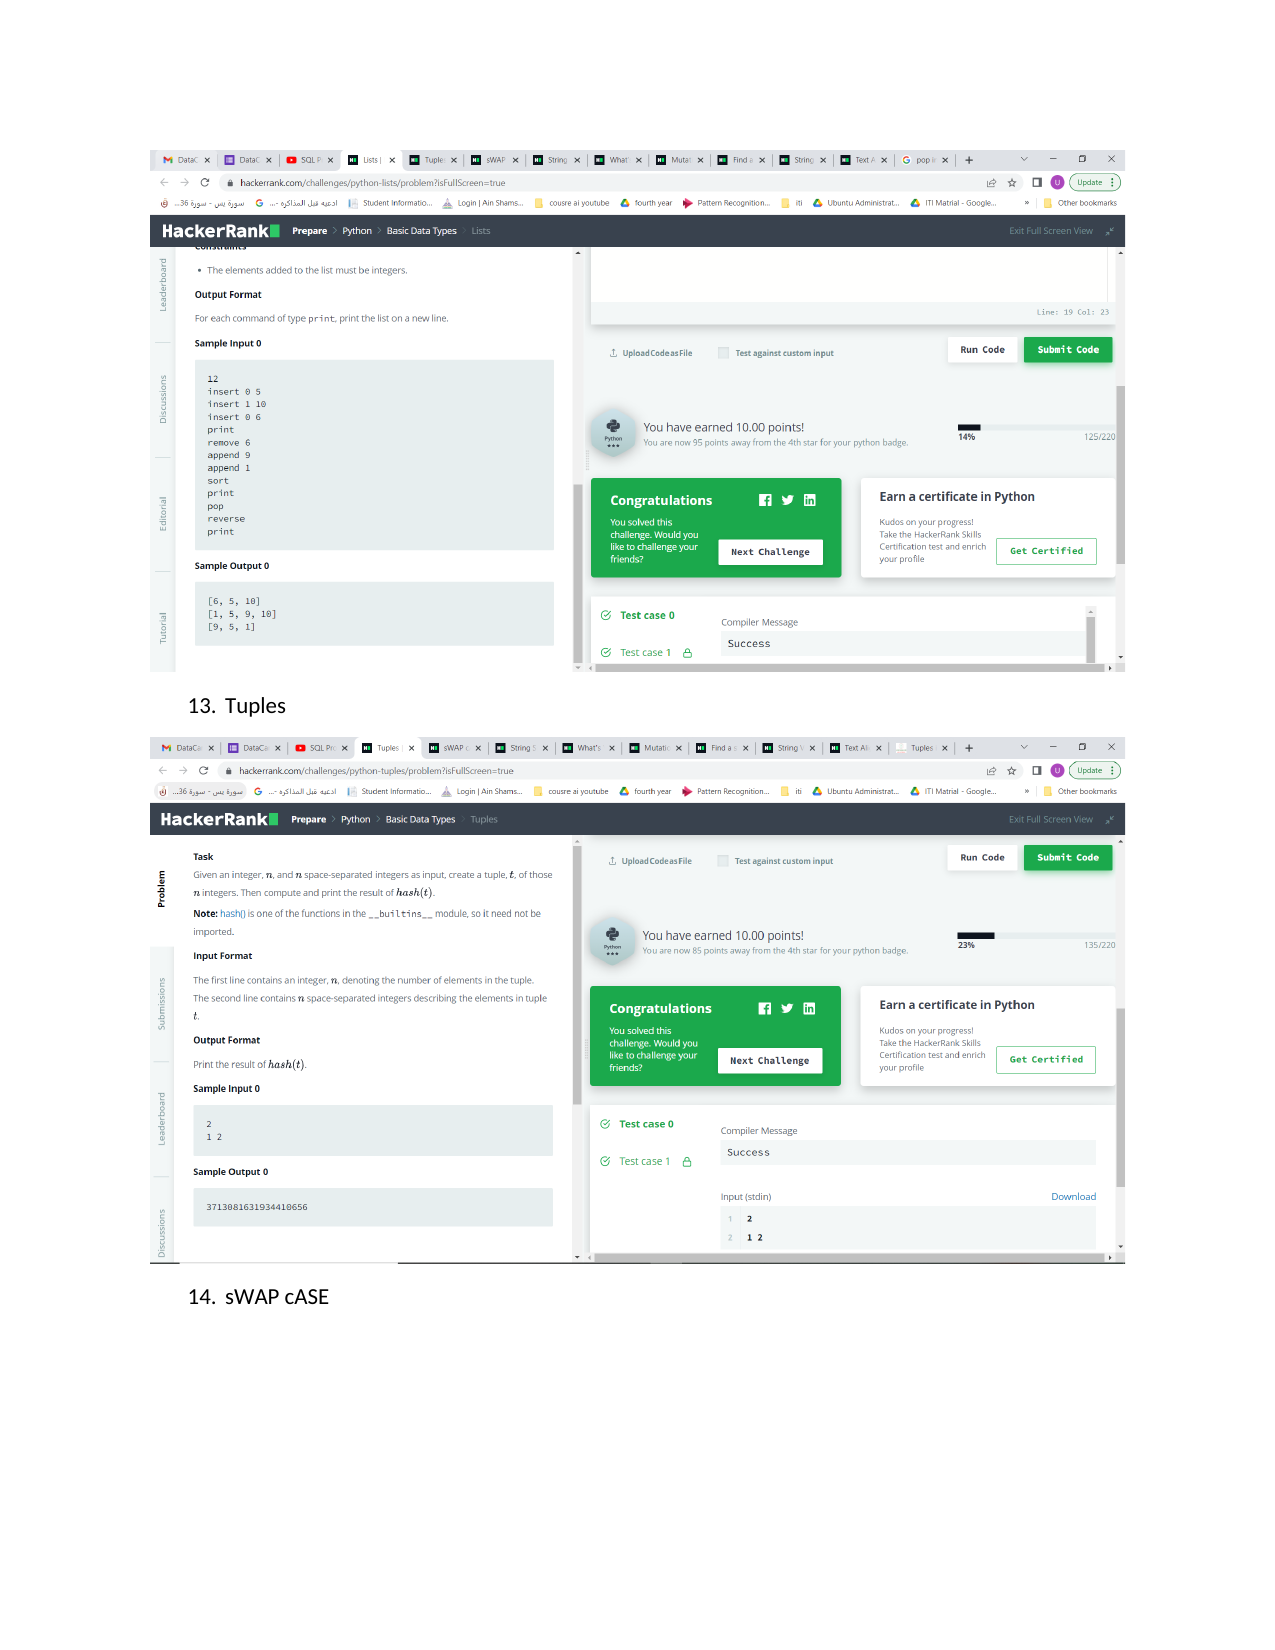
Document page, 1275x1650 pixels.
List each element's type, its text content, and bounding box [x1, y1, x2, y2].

picture [150, 737, 1125, 1264]
list sWAP cASE [187, 1282, 1125, 1310]
picture [150, 150, 1125, 672]
list Tuples [187, 691, 1125, 719]
